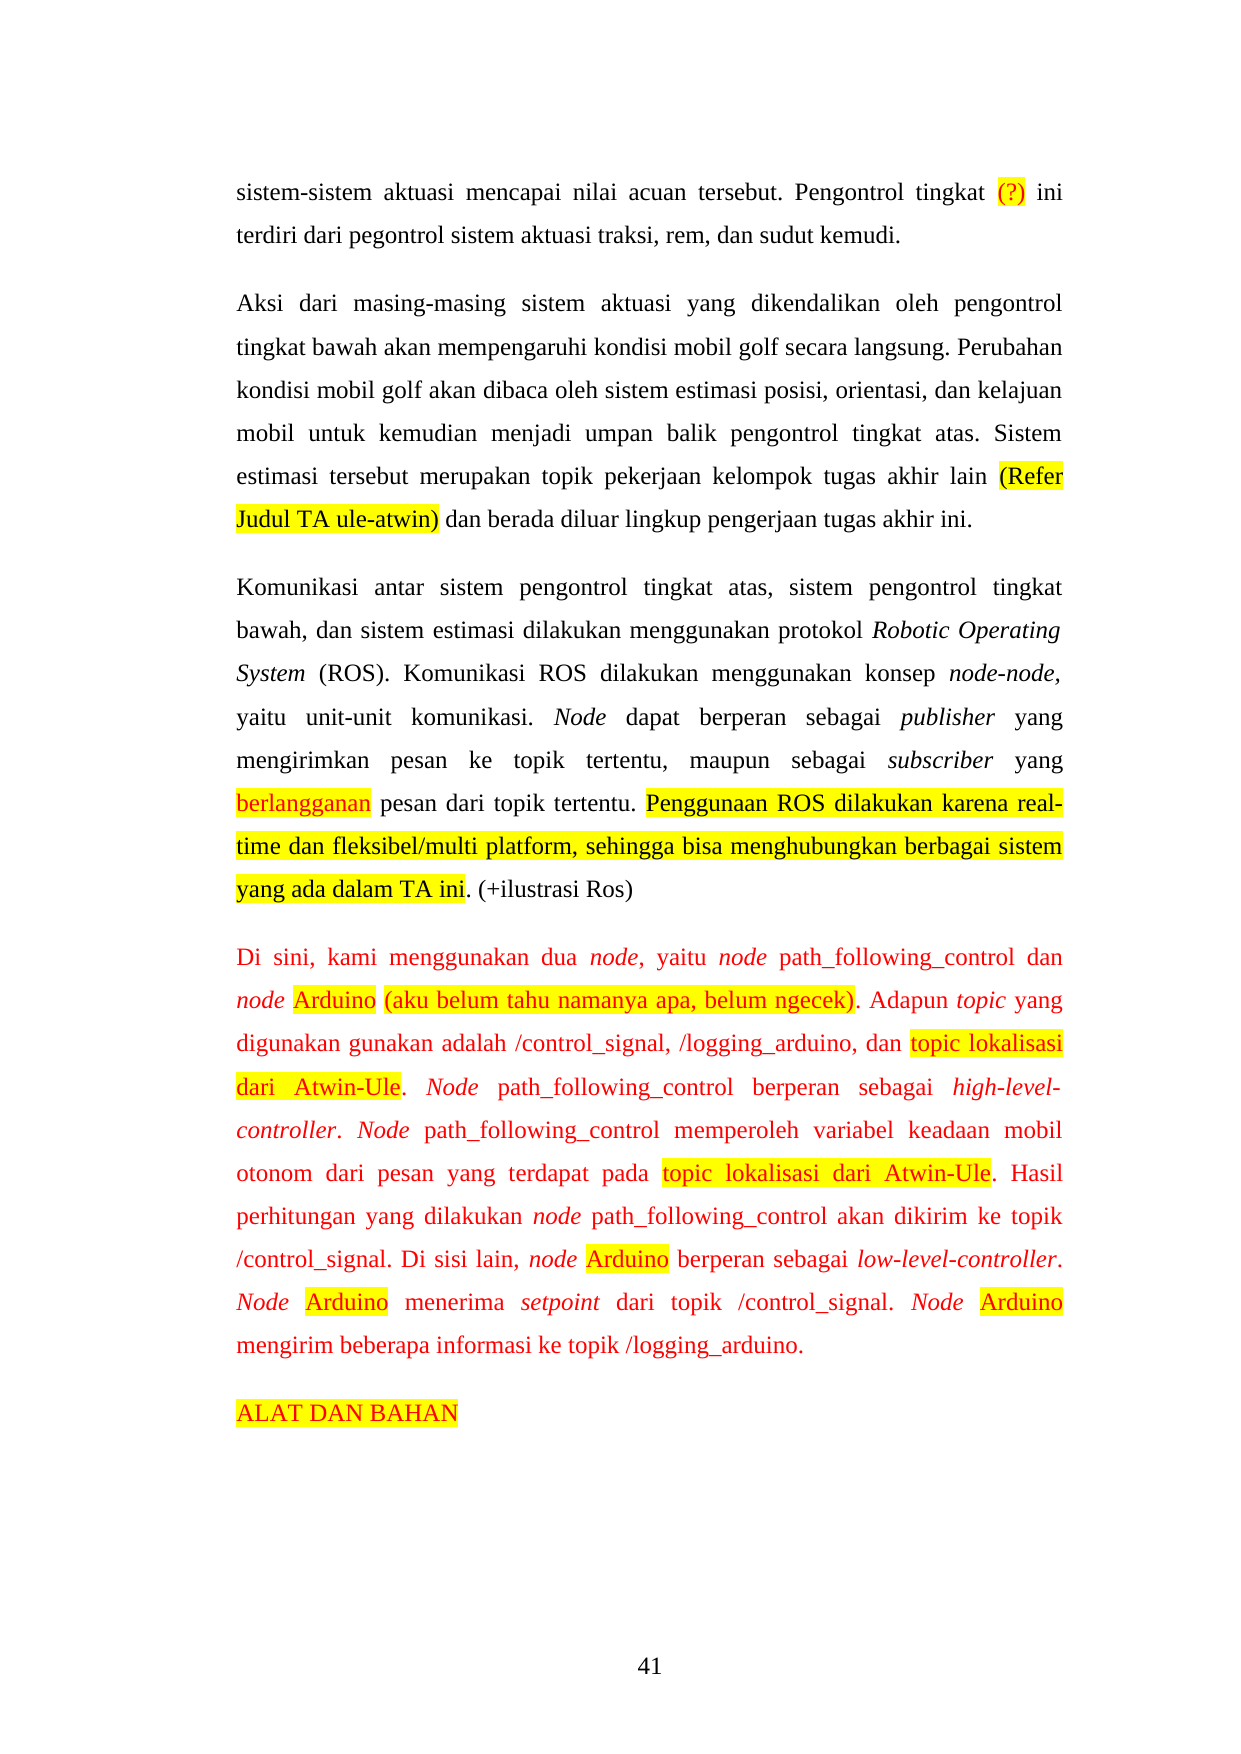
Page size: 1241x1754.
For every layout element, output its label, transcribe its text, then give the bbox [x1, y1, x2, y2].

text Komunikasi antar sistem pengontrol tingkat atas, sistem pengontrol tingkat bawah, dan sistem estimasi dilakukan menggunakan protokol Robotic Operating System (ROS). Komunikasi ROS dilakukan menggunakan konsep node-node, yaitu unit-unit komunikasi. Node dapat berperan sebagai publisher yang mengirimkan pesan ke topik tertentu, maupun sebagai subscriber yang berlangganan pesan dari topik tertentu. Penggunaan ROS dilakukan karena real-time dan fleksibel/multi platform, sehingga bisa menghubungkan berbagai sistem yang ada dalam TA ini. (+ilustrasi Ros) [236, 860, 1063, 903]
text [236, 177, 1063, 249]
text ALAT DAN BAHAN [236, 1398, 1063, 1427]
text Komunikasi antar sistem pengontrol tingkat atas, sistem pengontrol tingkat bawah, dan sistem estimasi dilakukan menggunakan protokol Robotic Operating System (ROS). Komunikasi ROS dilakukan menggunakan konsep node-node, yaitu unit-unit komunikasi. Node dapat berperan sebagai publisher yang mengirimkan pesan ke topik tertentu, maupun sebagai subscriber yang berlangganan pesan dari topik tertentu. Penggunaan ROS dilakukan karena real-time dan fleksibel/multi platform, sehingga bisa menghubungkan berbagai sistem yang ada dalam TA ini. (+ilustrasi Ros) [236, 572, 1063, 831]
text Aksi dari masing-masing sistem aktuasi yang dikendalikan oleh pengontrol tingkat bawah akan mempengaruhi kondisi mobil golf secara langsung. Perubahan kondisi mobil golf akan dibaca oleh sistem estimasi posisi, orientasi, dan kelajuan mobil untuk kemudian menjadi umpan balik pengontrol tingkat atas. Sistem estimasi tersebut merupakan topik pekerjaan kelompok tugas akhir lain (Refer Judul TA ule-atwin) dan berada diluar lingkup pengerjaan tugas akhir ini. [236, 288, 1063, 533]
text Di sini, kami menggunakan dua node, yaitu node path_following_control dan node Arduino (aku belum tahu namanya apa, belum ngecek). Adapun topic yang digunakan gunakan adalah /control_signal, /logging_arduino, dan topic lokalisasi dari Atwin-Ule. Node path_following_control berperan sebagai high-level-controller. Node path_following_control memperoleh variabel keadaan mobil otonom dari pesan yang terdapat pada topic lokalisasi dari Atwin-Ule. Hasil perhitungan yang dilakukan node path_following_control akan dikirim ke topik /control_signal. Di sisi lain, node Arduino berperan sebagai low-level-controller. Node Arduino menerima setpoint dari topik /control_signal. Node Arduino mengirim beberapa informasi ke topik /logging_arduino. [236, 942, 1063, 1359]
